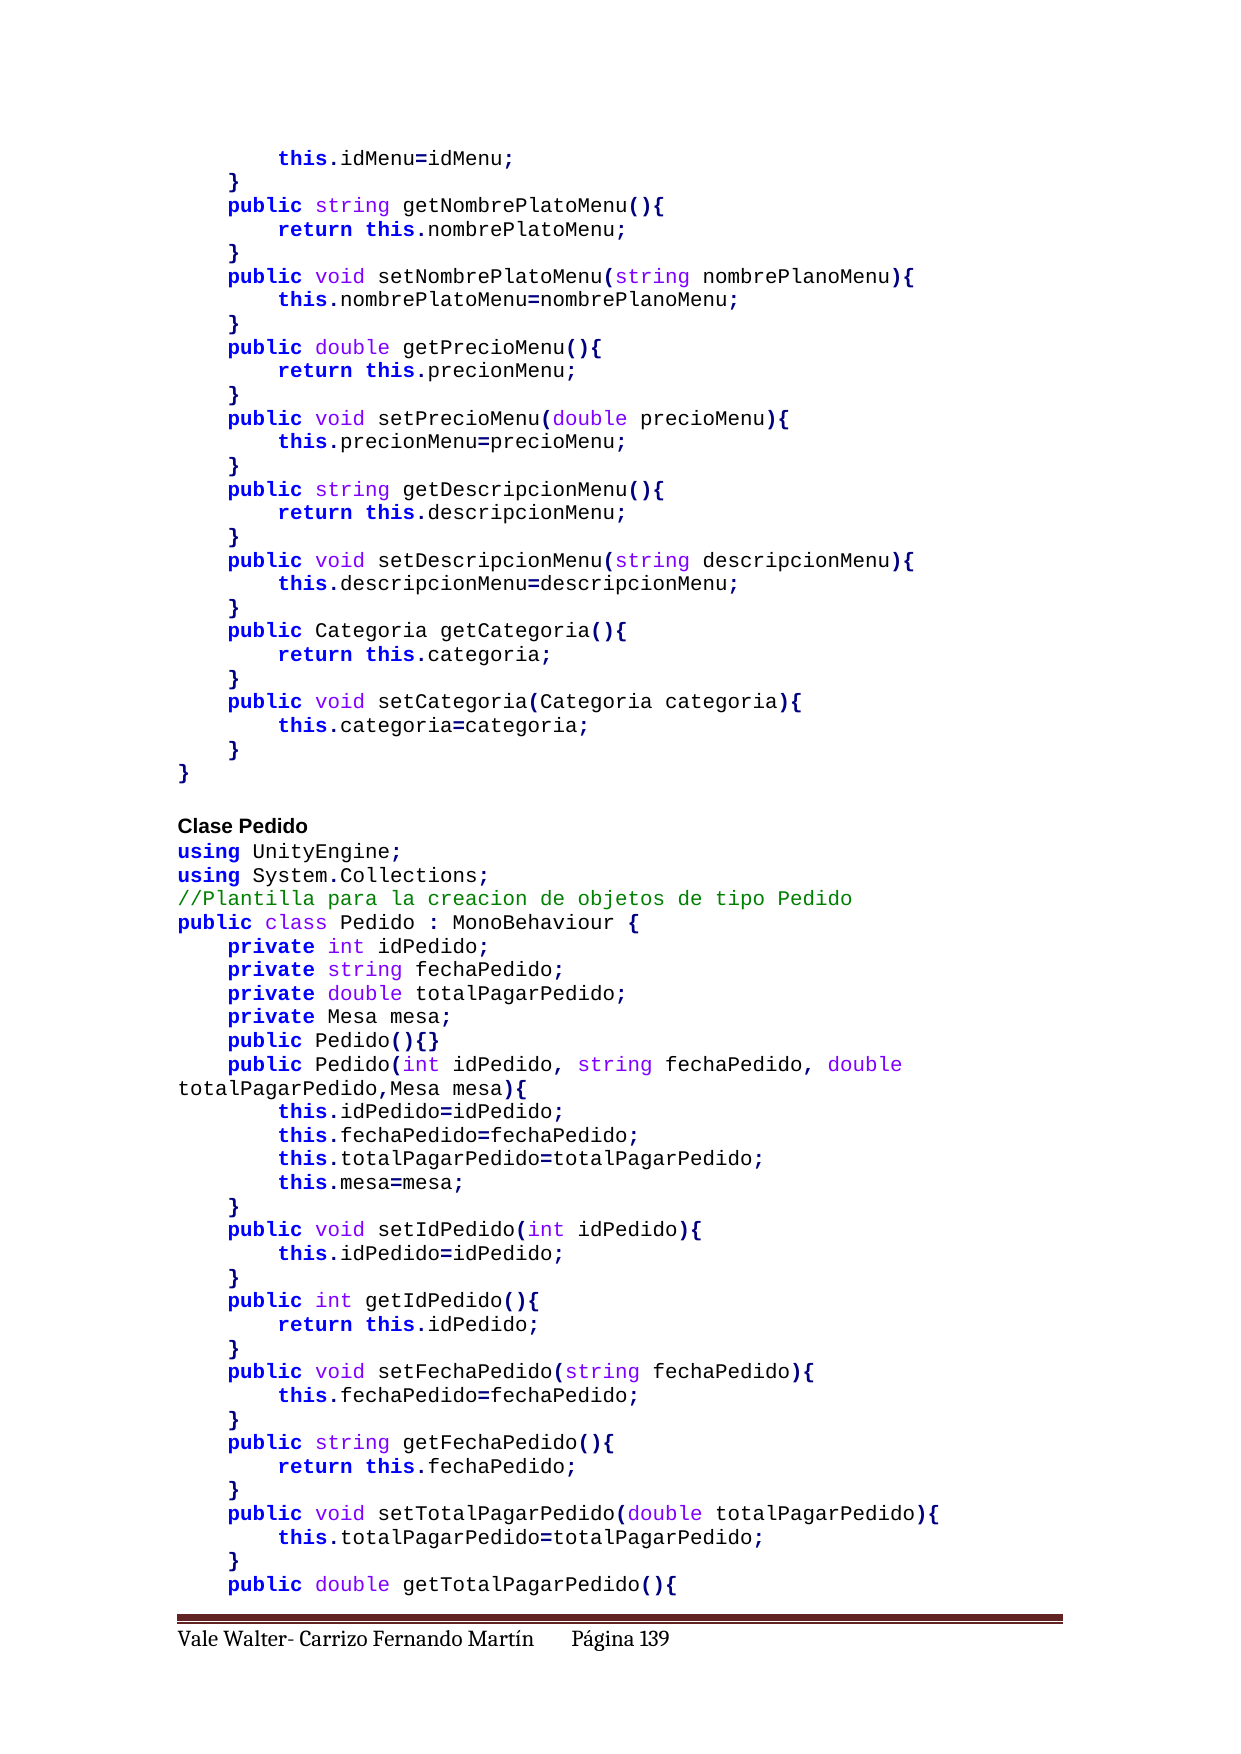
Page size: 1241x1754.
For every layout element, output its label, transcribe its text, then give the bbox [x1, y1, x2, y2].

text this.totalPagarPedido=totalPagarPedido; [177, 1148, 1063, 1172]
text return this.idPedido; [177, 1314, 1063, 1338]
text public void setNombrePlatoMenu(string nombrePlanoMenu){ [177, 266, 1063, 289]
text this.fechaPedido=fechaPedido; [177, 1125, 1063, 1148]
text public Pedido(int idPedido, string fechaPedido, double totalPagarPedido,Mesa mesa){ [177, 1054, 1063, 1101]
text public void setCategoria(Categoria categoria){ [177, 691, 1063, 715]
text } [177, 526, 1063, 549]
text } [177, 1196, 1063, 1219]
text public class Pedido : MonoBehaviour { [177, 912, 1063, 936]
text this.idPedido=idPedido; [177, 1101, 1063, 1125]
text public void setPrecioMenu(double precioMenu){ [177, 408, 1063, 431]
text this.fechaPedido=fechaPedido; [177, 1385, 1063, 1408]
text } [177, 242, 1063, 266]
text this.precionMenu=precioMenu; [177, 431, 1063, 455]
text } [177, 762, 1063, 786]
text } [177, 739, 1063, 762]
text private Mesa mesa; [177, 1007, 1063, 1030]
text return this.nombrePlatoMenu; [177, 218, 1063, 242]
text using System.Collections; [177, 865, 1063, 888]
text this.totalPagarPedido=totalPagarPedido; [177, 1527, 1063, 1550]
text return this.fechaPedido; [177, 1456, 1063, 1479]
text this.idMenu=idMenu; [177, 148, 1063, 171]
text private int idPedido; [177, 936, 1063, 959]
text } [177, 1550, 1063, 1574]
text public void setIdPedido(int idPedido){ [177, 1219, 1063, 1243]
text } [177, 668, 1063, 691]
text Clase Pedido [177, 813, 1063, 837]
text public double getPrecioMenu(){ [177, 337, 1063, 360]
text public void setTotalPagarPedido(double totalPagarPedido){ [177, 1503, 1063, 1527]
text public void setFechaPedido(string fechaPedido){ [177, 1361, 1063, 1385]
text } [177, 597, 1063, 621]
text public string getNombrePlatoMenu(){ [177, 195, 1063, 218]
text using UnityEngine; [177, 841, 1063, 865]
text this.idPedido=idPedido; [177, 1243, 1063, 1267]
text this.descripcionMenu=descripcionMenu; [177, 573, 1063, 597]
text } [177, 1408, 1063, 1432]
text return this.categoria; [177, 644, 1063, 668]
text public void setDescripcionMenu(string descripcionMenu){ [177, 549, 1063, 573]
text public string getDescripcionMenu(){ [177, 479, 1063, 502]
text this.categoria=categoria; [177, 715, 1063, 739]
text } [177, 1267, 1063, 1290]
text public string getFechaPedido(){ [177, 1432, 1063, 1456]
text public Categoria getCategoria(){ [177, 621, 1063, 644]
text } [177, 171, 1063, 195]
text } [177, 1479, 1063, 1503]
text } [177, 1338, 1063, 1361]
text this.mesa=mesa; [177, 1172, 1063, 1196]
text public Pedido(){} [177, 1030, 1063, 1054]
text private double totalPagarPedido; [177, 983, 1063, 1007]
text return this.descripcionMenu; [177, 502, 1063, 526]
text this.nombrePlatoMenu=nombrePlanoMenu; [177, 289, 1063, 313]
text public int getIdPedido(){ [177, 1290, 1063, 1314]
text } [177, 384, 1063, 408]
text public double getTotalPagarPedido(){ [177, 1574, 1063, 1598]
text private string fechaPedido; [177, 959, 1063, 983]
text } [177, 313, 1063, 337]
text } [177, 455, 1063, 479]
text //Plantilla para la creacion de objetos de tipo Pedido [177, 888, 1063, 912]
text return this.precionMenu; [177, 360, 1063, 384]
